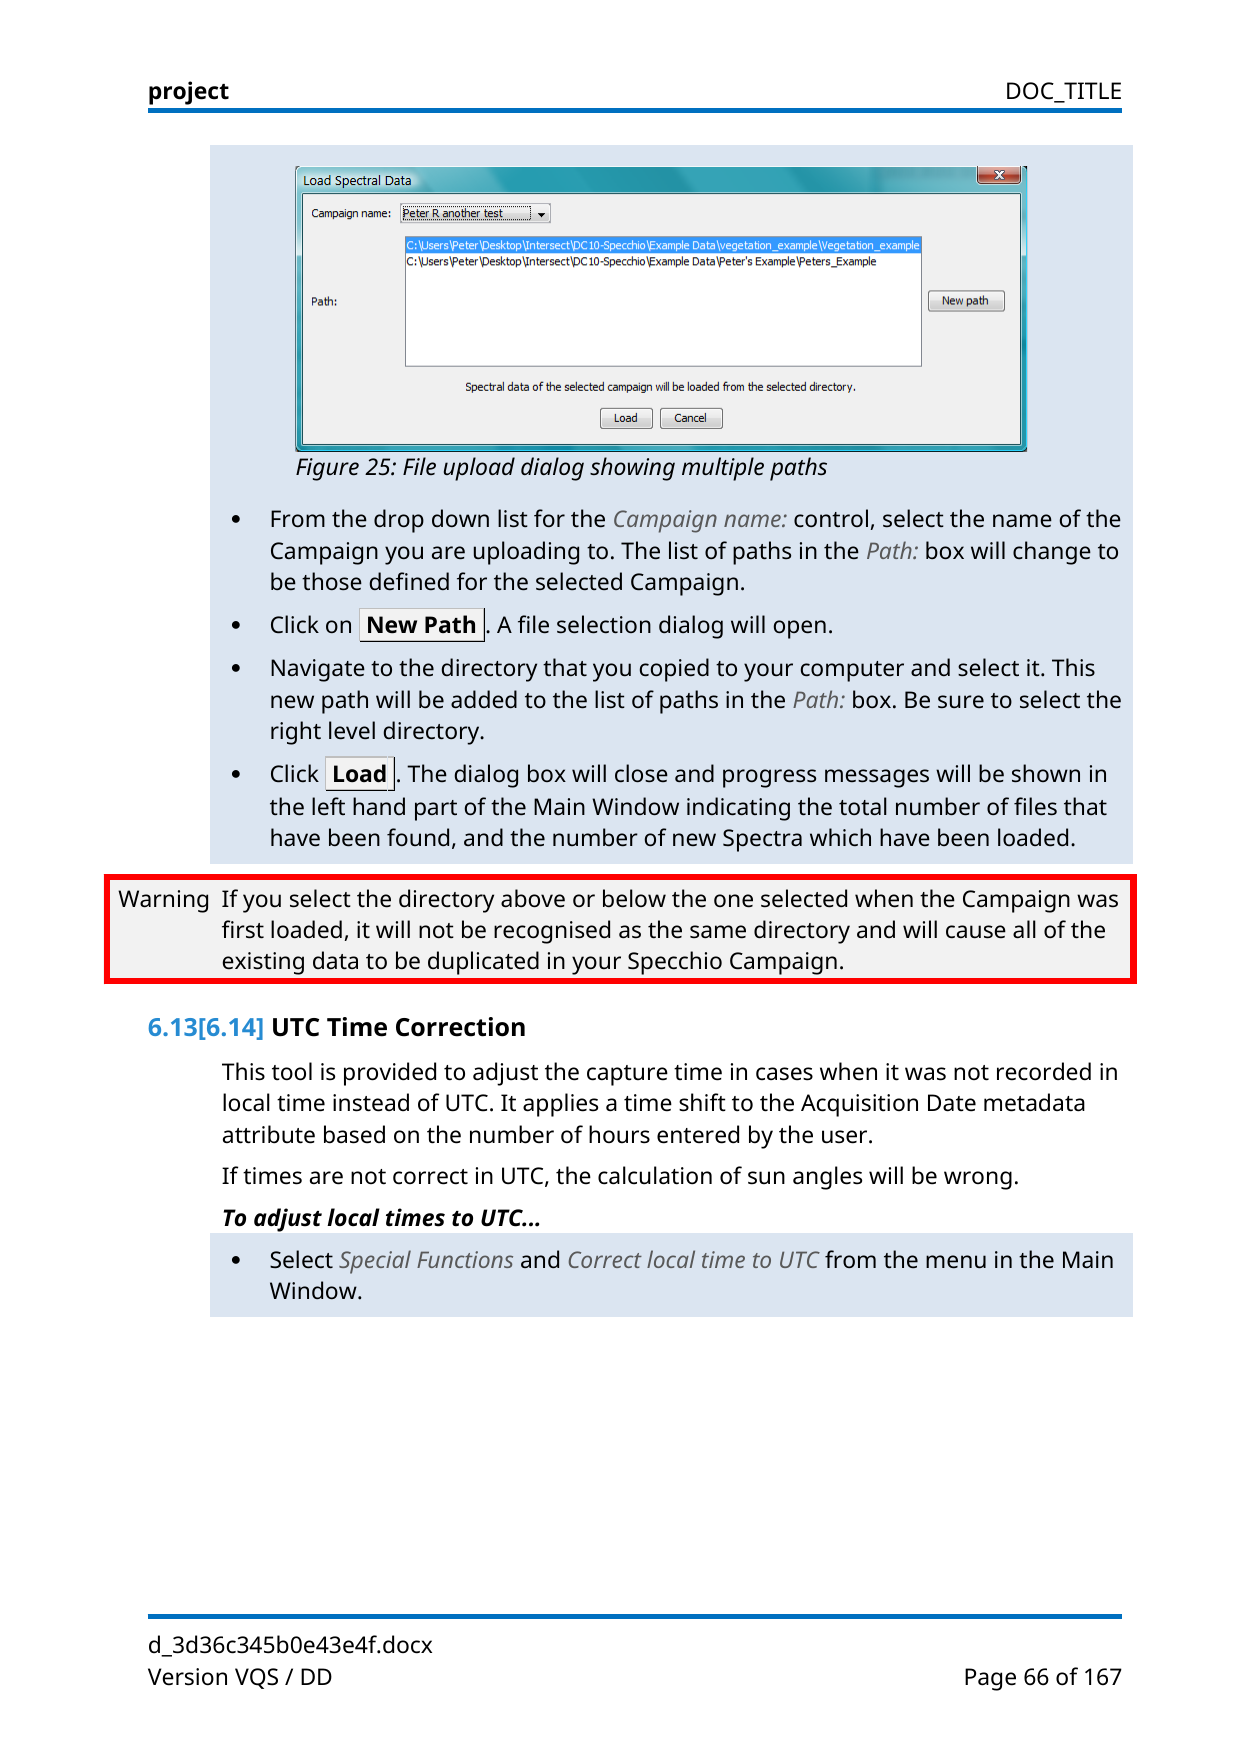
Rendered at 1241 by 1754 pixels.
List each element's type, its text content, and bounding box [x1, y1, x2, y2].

picture [295, 166, 1028, 452]
text Warning If you select the directory above or below the one selected when the Campaign was first loaded, it will not be recognised as the same directory and will cause all of the existing data to be duplicated in your Specchio Campaign. [110, 880, 1130, 978]
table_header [210, 1233, 1133, 1317]
subtitle To adjust local times to UTC... [222, 1202, 1122, 1233]
text This tool is provided to adjust the capture time in cases when it was not recorded in local time instead of UTC. It applies a time shift to the Acquisition Date metadata attribute based on the number of hours entered by the user. [222, 1056, 1122, 1150]
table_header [210, 145, 1133, 864]
subtitle UTC Time Correction [148, 1009, 1122, 1044]
text If times are not correct in UTC, the calculation of sun angles will be wrong. [222, 1160, 1122, 1192]
